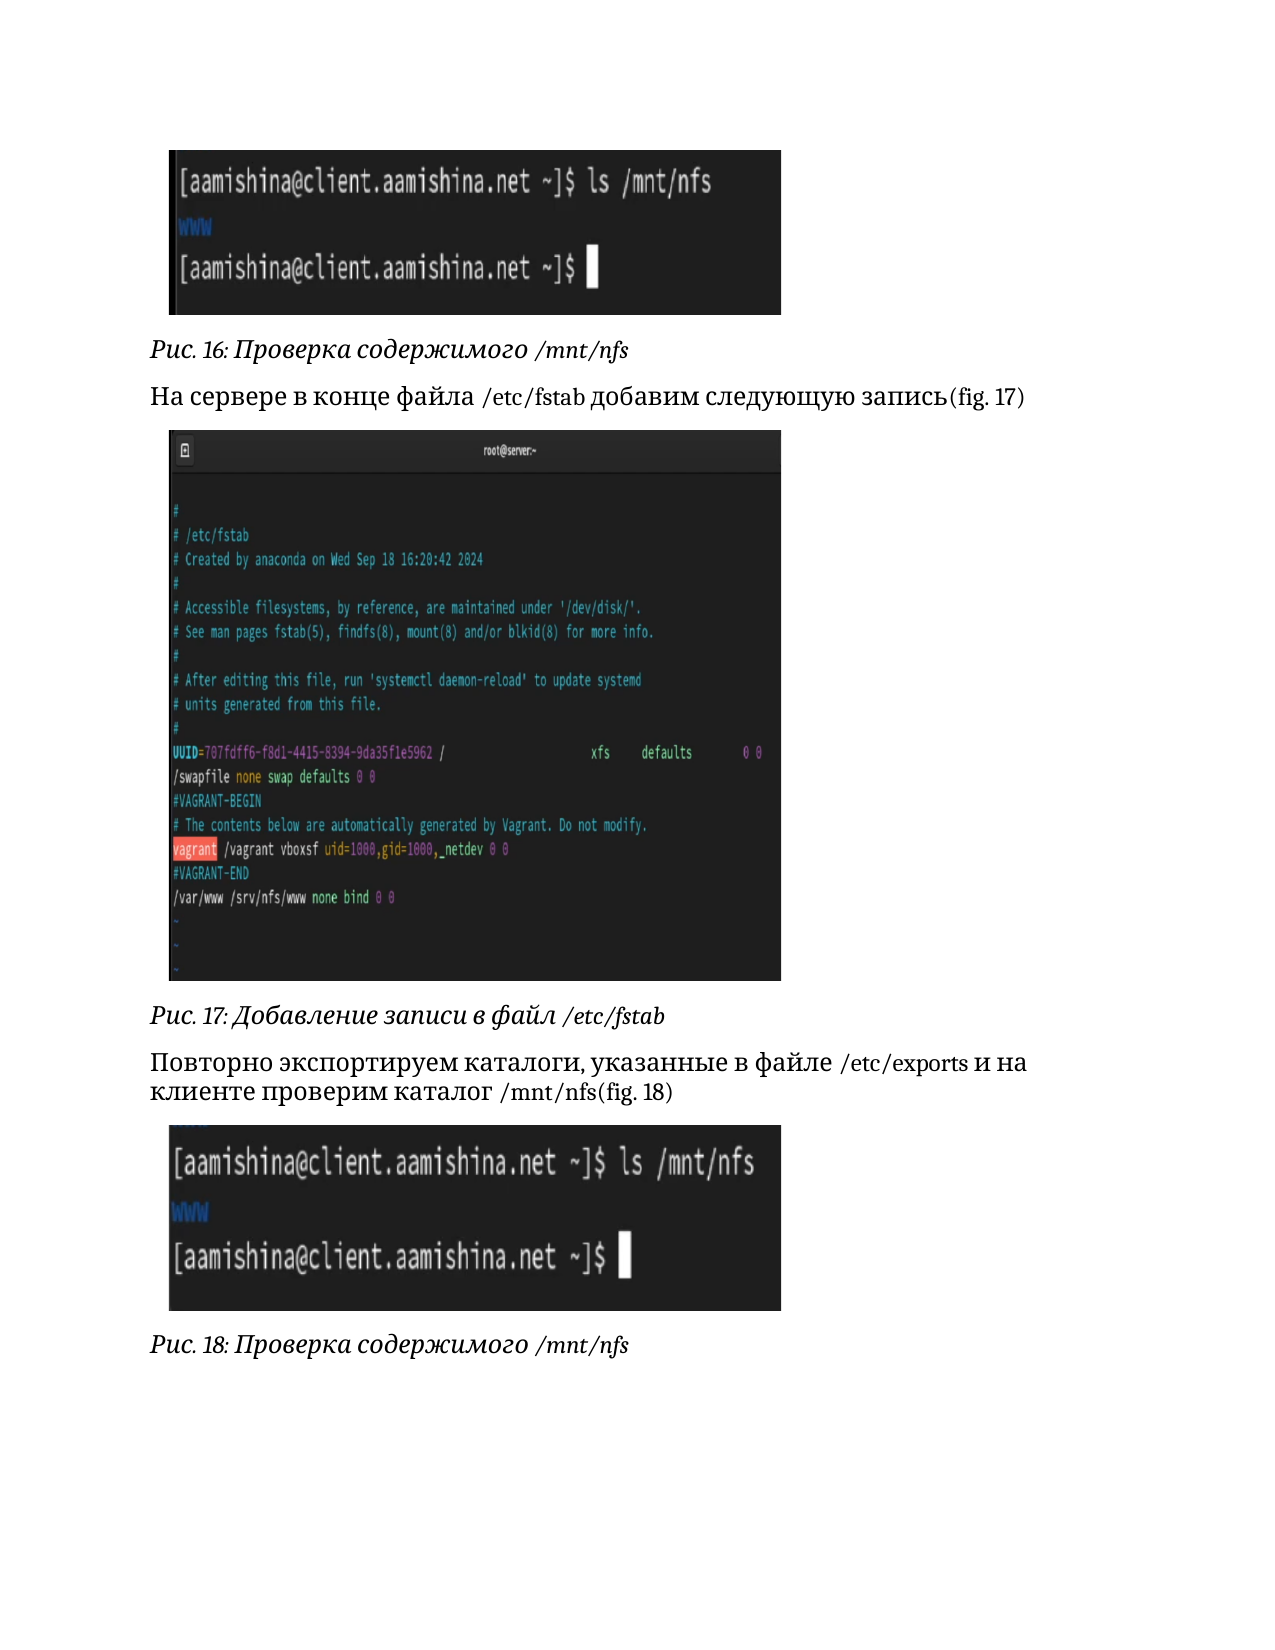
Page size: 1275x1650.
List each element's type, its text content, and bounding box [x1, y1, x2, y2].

picture [168, 150, 782, 315]
text На сервере в конце файла /etc/fstab добавим следующую запись(fig. 17) [150, 383, 1125, 412]
text Рис. 16: Проверка содержимого /mnt/nfs [150, 336, 1125, 364]
text Повторно экспортируем каталоги, указанные в файле /etc/exports и на клиенте проверим каталог /mnt/nfs(fig. 18) [150, 1049, 1125, 1107]
picture [168, 430, 782, 981]
text Рис. 18: Проверка содержимого /mnt/nfs [150, 1331, 1125, 1360]
text Рис. 17: Добавление записи в файл /etc/fstab [150, 1002, 1125, 1031]
picture [168, 1125, 782, 1311]
